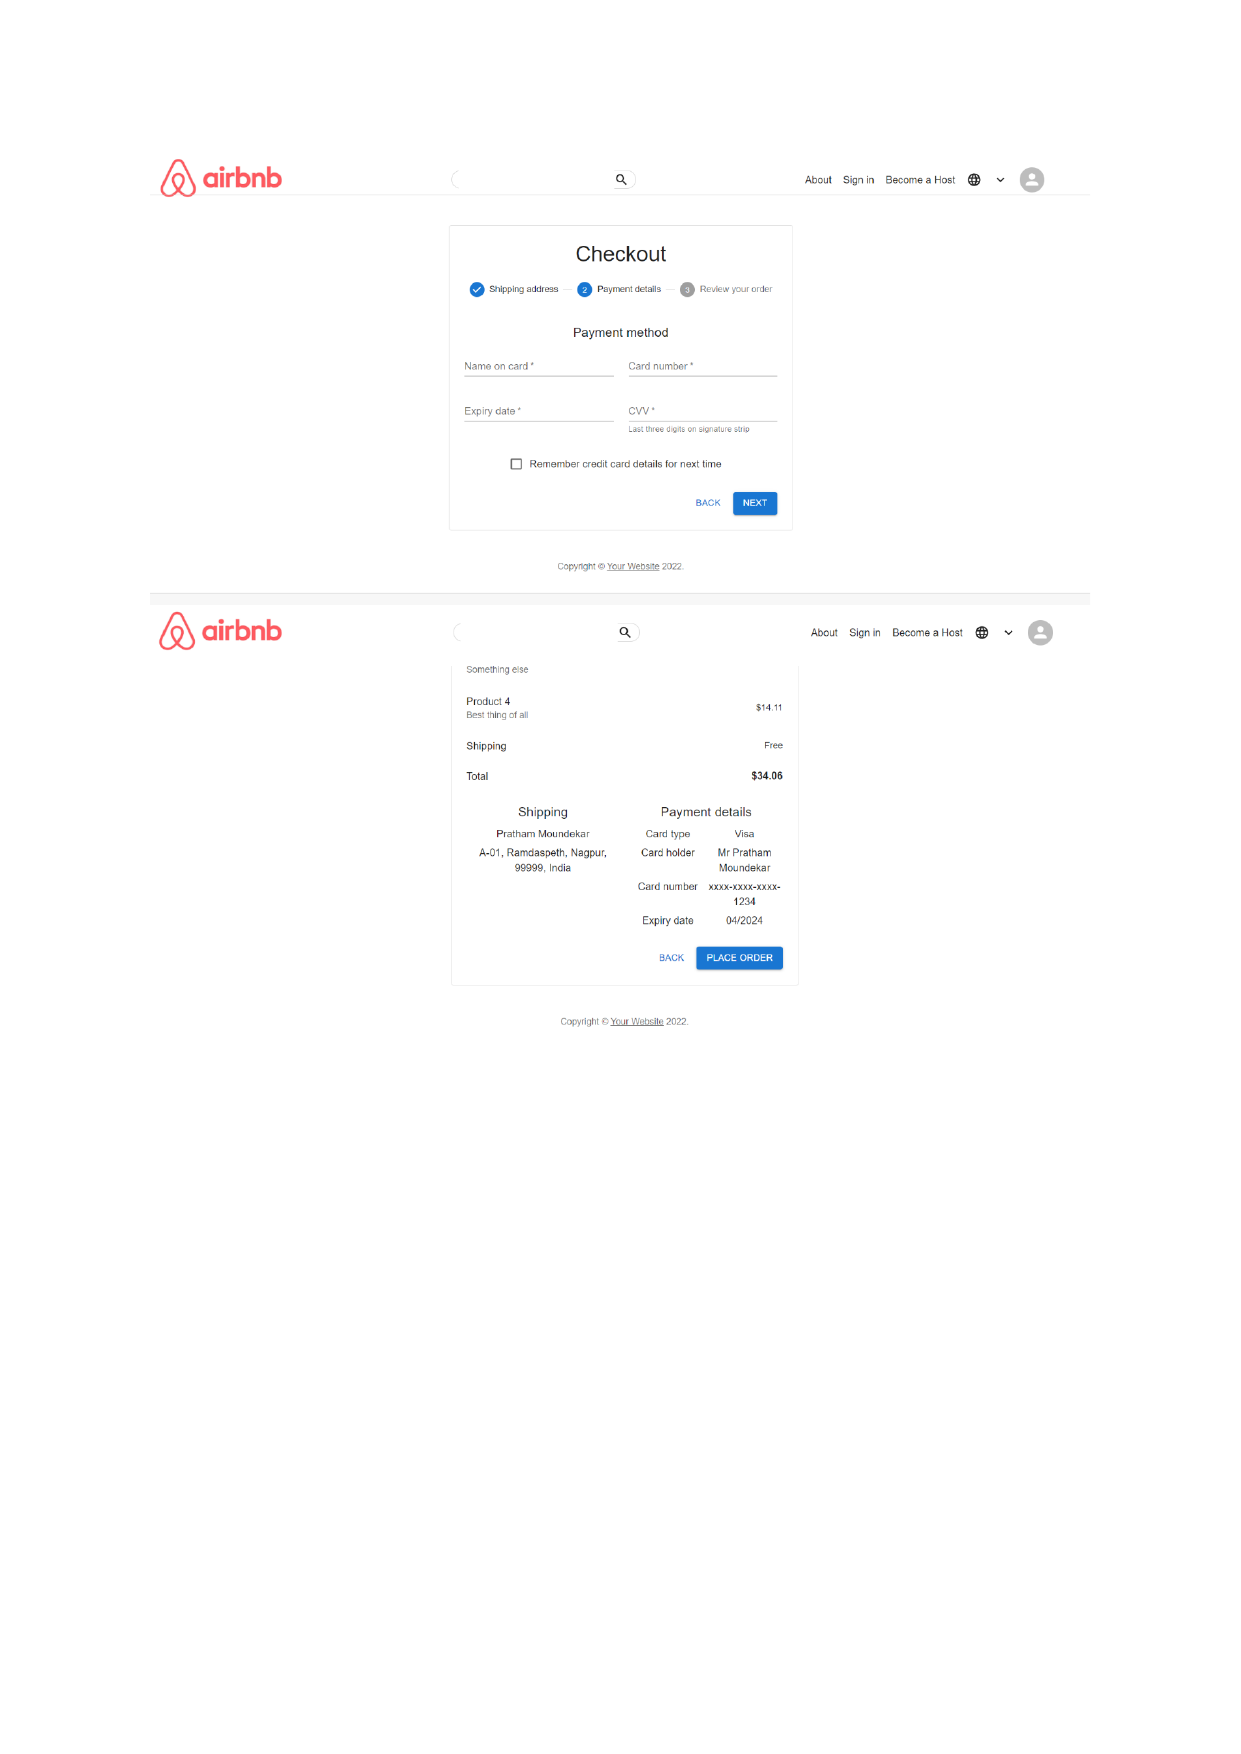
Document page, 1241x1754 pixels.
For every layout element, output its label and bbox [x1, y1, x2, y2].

picture [150, 150, 1091, 605]
picture [150, 607, 1091, 1046]
